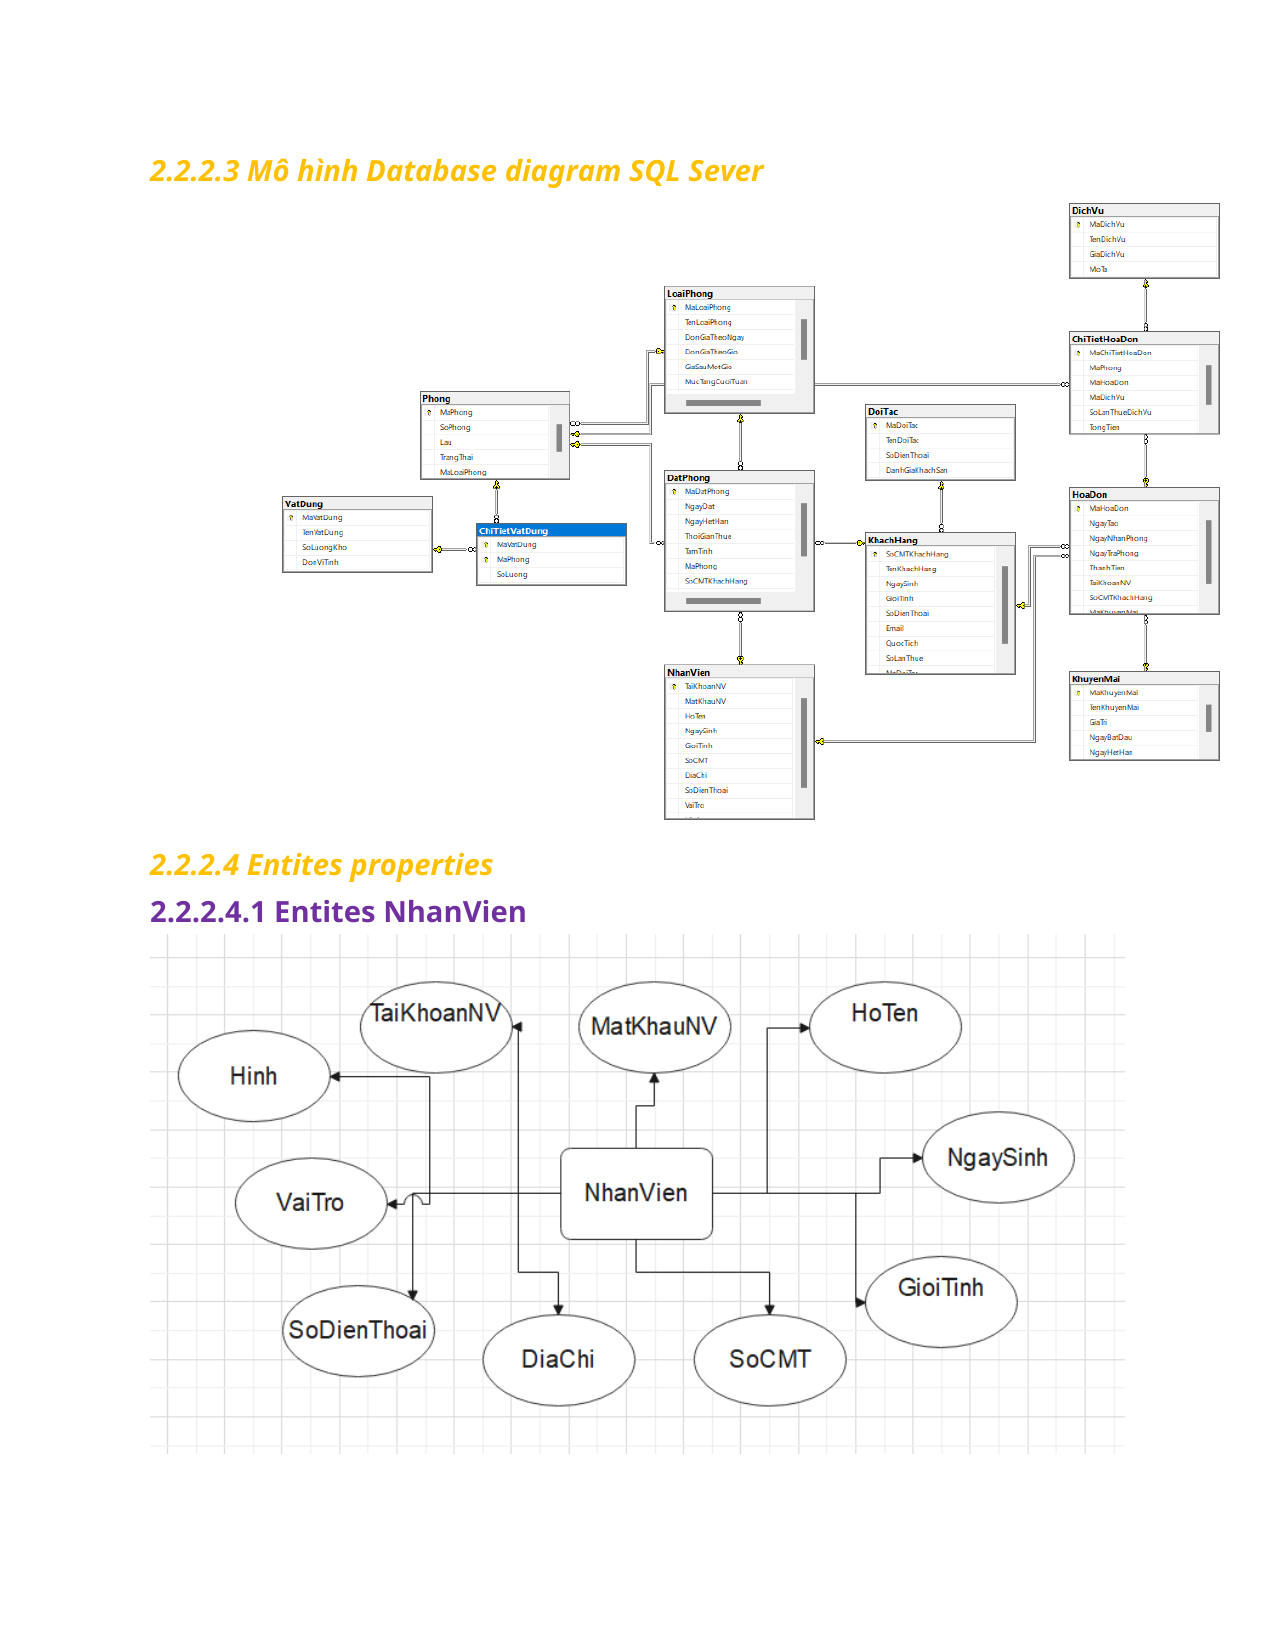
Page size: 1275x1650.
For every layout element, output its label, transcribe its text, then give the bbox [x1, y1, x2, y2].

picture [150, 934, 1125, 1454]
subtitle 2.2.2.4 Entites properties [150, 844, 1125, 884]
subtitle 2.2.2.4.1 Entites NhanVien [150, 892, 1125, 931]
subtitle 2.2.2.3 Mô hình Database diagram SQL Sever [150, 150, 1125, 190]
picture [262, 192, 1238, 826]
